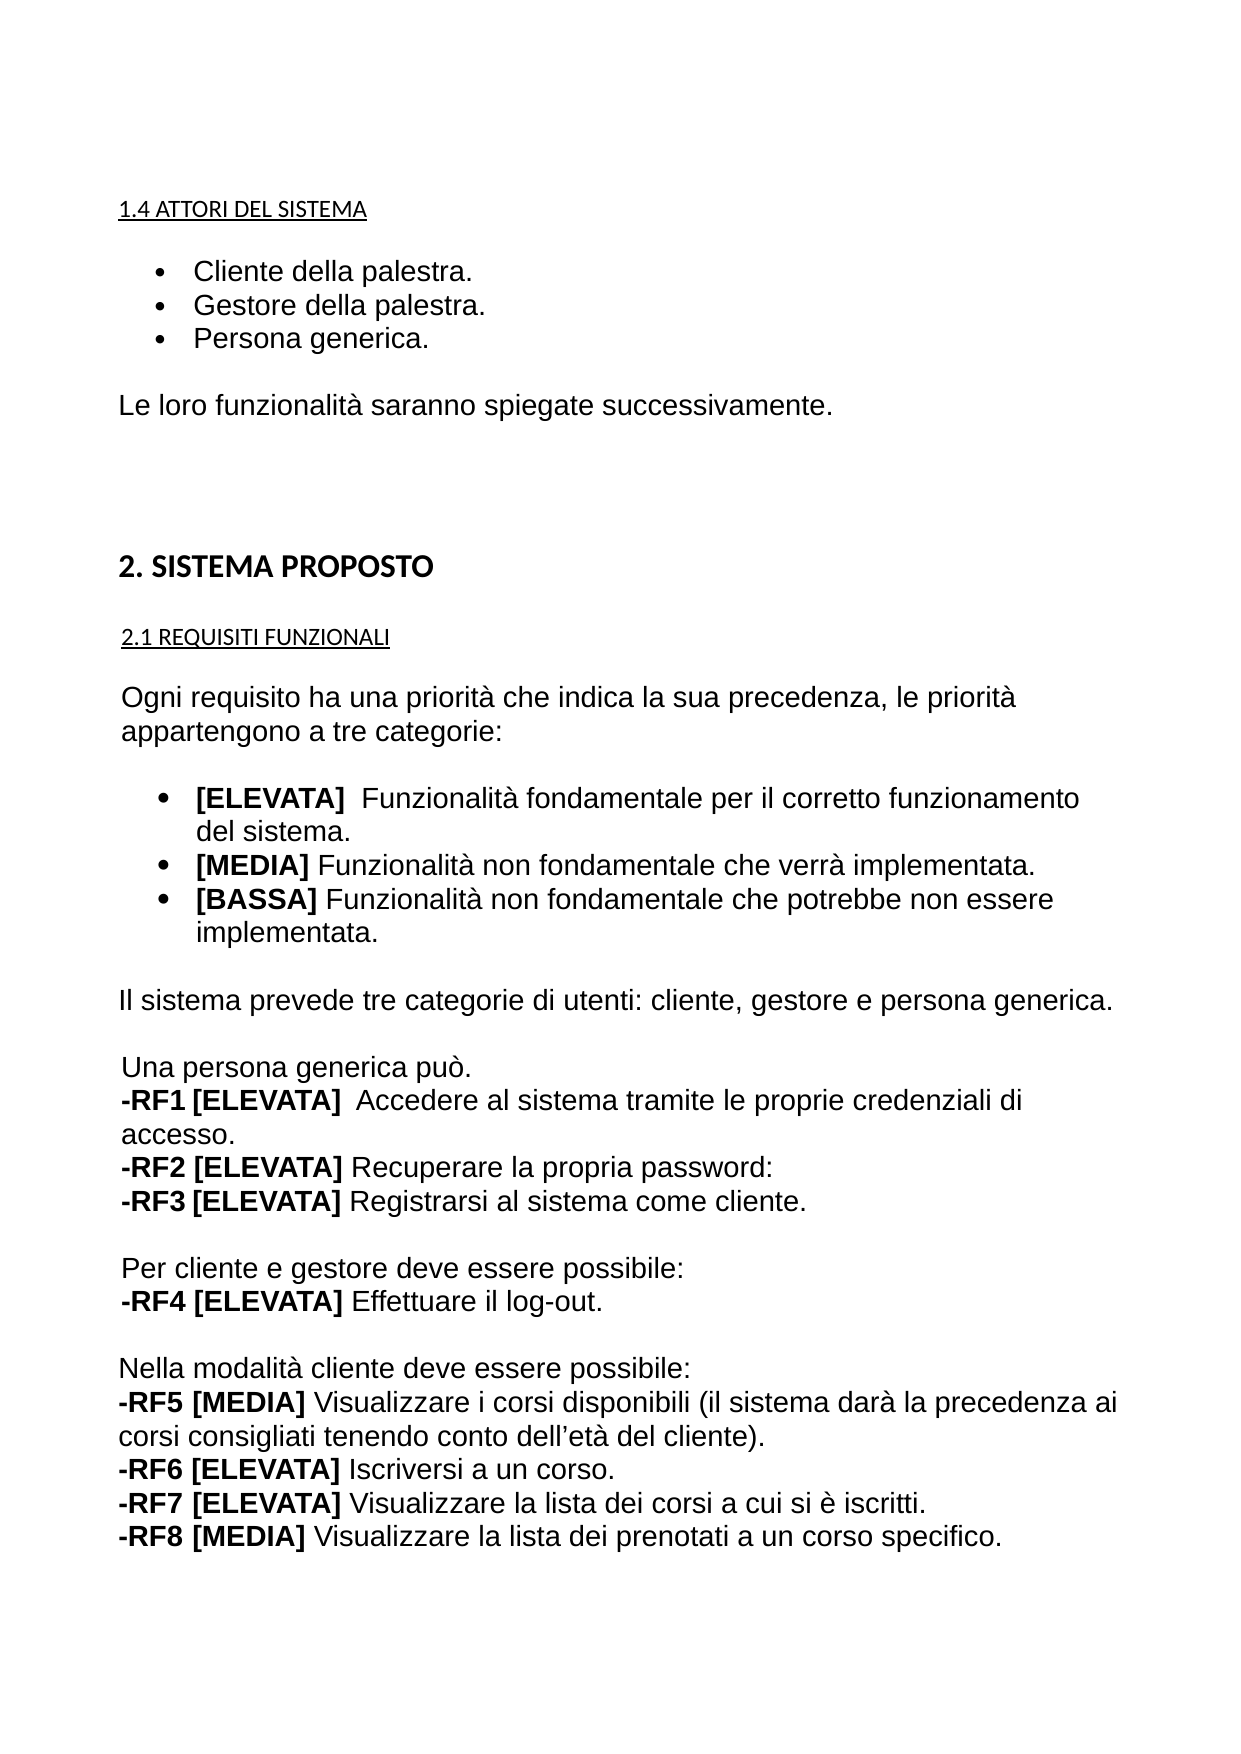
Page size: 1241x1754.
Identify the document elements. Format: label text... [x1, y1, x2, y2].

text 2.1 REQUISITI FUNZIONALI [121, 621, 1122, 651]
list Gestore della palestra. [156, 288, 1122, 321]
subtitle 2. SISTEMA PROPOSTO [118, 545, 1122, 586]
list Persona generica. [156, 321, 1122, 355]
text Nella modalità cliente deve essere possibile: [118, 1352, 1122, 1385]
text Ogni requisito ha una priorità che indica la sua precedenza, le priorità appartengono a tre categorie: [121, 680, 1122, 747]
text Per cliente e gestore deve essere possibile: [121, 1251, 1122, 1284]
text -RF7 [ELEVATA] Visualizzare la lista dei corsi a cui si è iscritti. [118, 1486, 1122, 1519]
text -RF2 [ELEVATA] Recuperare la propria password: [121, 1150, 1122, 1184]
text -RF3 [ELEVATA] Registrarsi al sistema come cliente. [121, 1184, 1122, 1217]
text -RF5 [MEDIA] Visualizzare i corsi disponibili (il sistema darà la precedenza ai corsi consigliati tenendo conto dell’età del cliente). [118, 1385, 1122, 1452]
text 1.4 ATTORI DEL SISTEMA [118, 193, 1122, 223]
text -RF6 [ELEVATA] Iscriversi a un corso. [118, 1452, 1122, 1486]
text -RF1 [ELEVATA] Accedere al sistema tramite le proprie credenziali di accesso. [121, 1083, 1122, 1150]
list [MEDIA] Funzionalità non fondamentale che verrà implementata. [158, 848, 1122, 882]
text Il sistema prevede tre categorie di utenti: cliente, gestore e persona generica. [118, 983, 1122, 1016]
list [BASSA] Funzionalità non fondamentale che potrebbe non essere implementata. [158, 882, 1122, 949]
text Una persona generica può. [121, 1050, 1122, 1083]
list Cliente della palestra. [156, 254, 1122, 288]
list [ELEVATA] Funzionalità fondamentale per il corretto funzionamento del sistema. [158, 781, 1122, 848]
text Le loro funzionalità saranno spiegate successivamente. [118, 388, 1122, 422]
text -RF4 [ELEVATA] Effettuare il log-out. [121, 1284, 1122, 1318]
text -RF8 [MEDIA] Visualizzare la lista dei prenotati a un corso specifico. [118, 1519, 1122, 1553]
